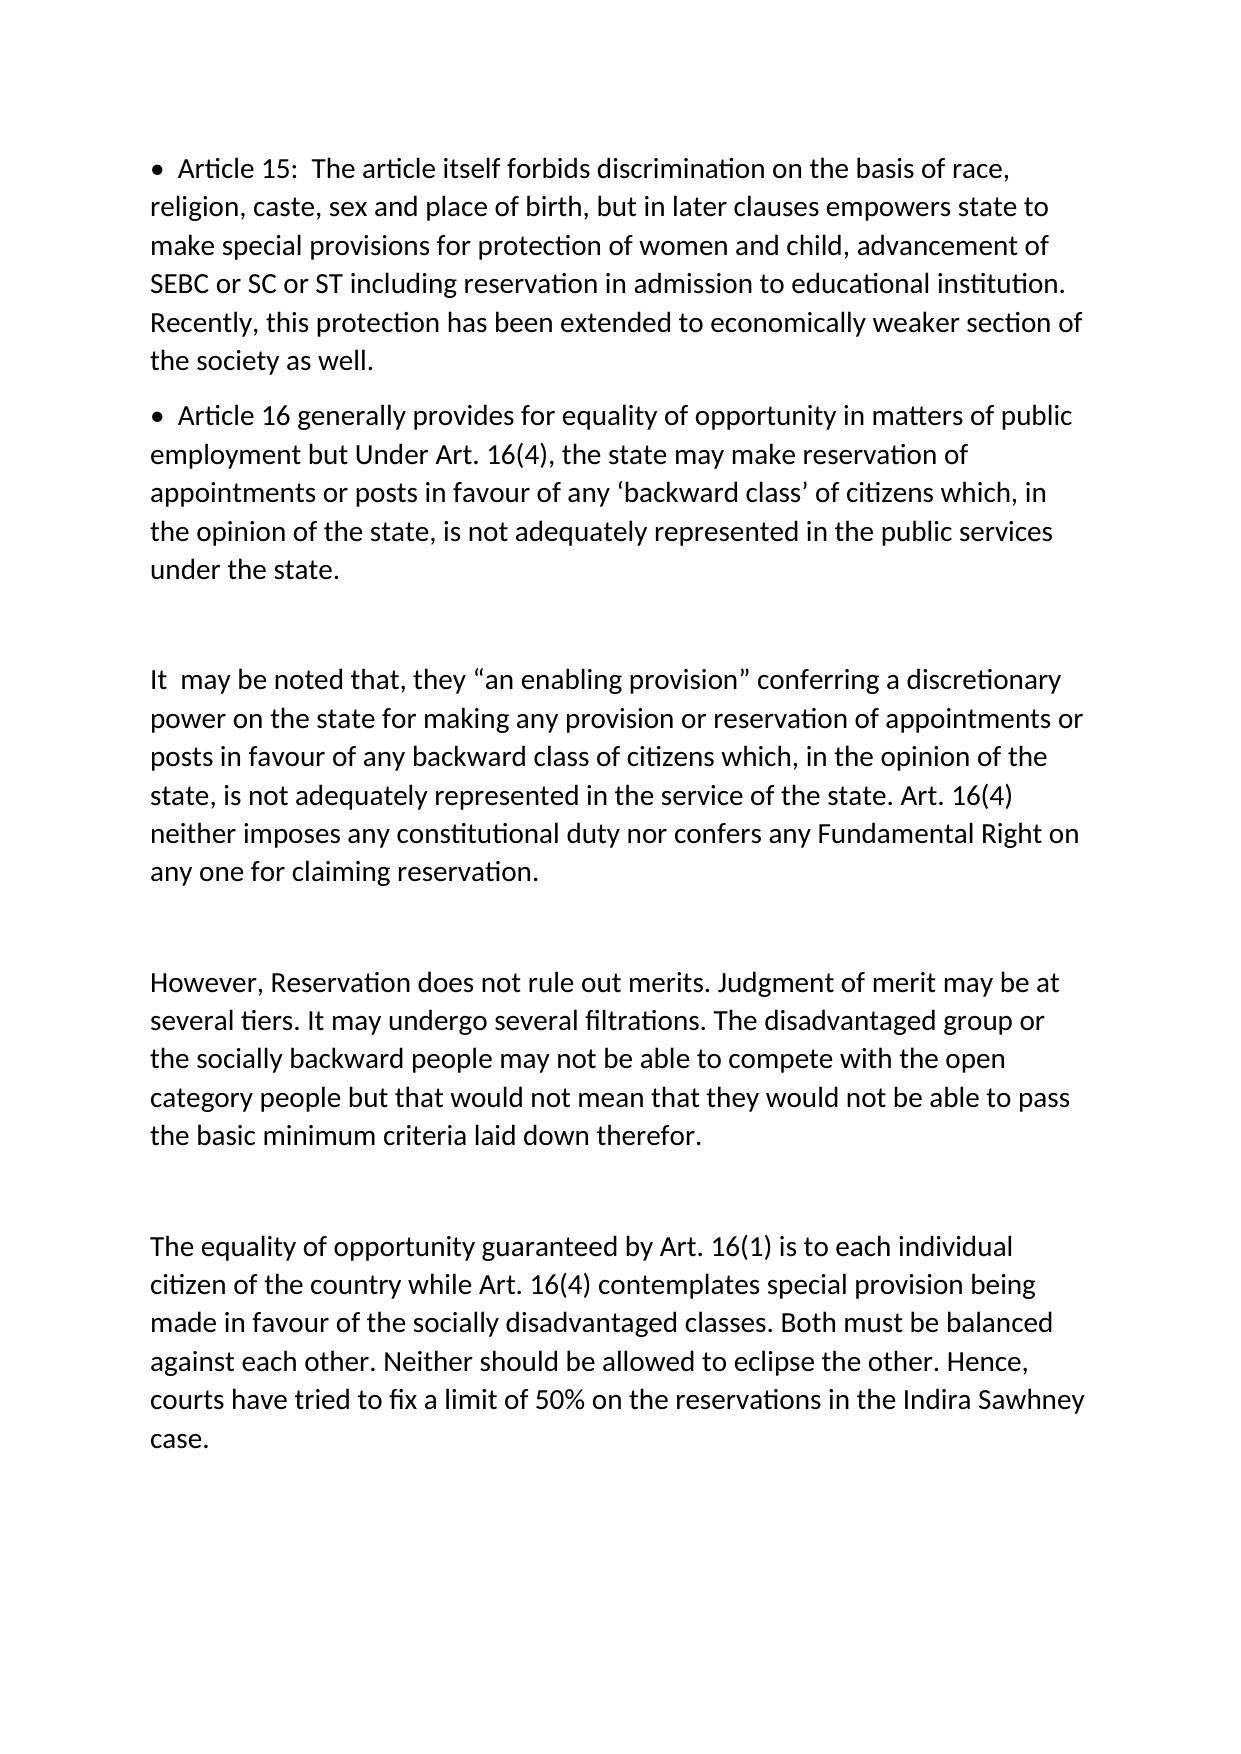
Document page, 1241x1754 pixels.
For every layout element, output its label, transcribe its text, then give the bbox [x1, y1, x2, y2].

text • Article 16 generally provides for equality of opportunity in matters of public employment but Under Art. 16(4), the state may make reservation of appointments or posts in favour of any ‘backward class’ of citizens which, in the opinion of the state, is not adequately represented in the public services under the state. [150, 397, 1090, 587]
text However, Reservation does not rule out merits. Judgment of merit may be at several tiers. It may undergo several filtrations. The disadvantaged group or the socially backward people may not be able to compete with the open category people but that would not mean that they would not be able to pass the basic minimum criteria laid down therefor. [150, 964, 1090, 1153]
text It may be noted that, they “an enabling provision” conferring a discretionary power on the state for making any provision or reservation of appointments or posts in favour of any backward class of citizens which, in the opinion of the state, is not adequately represented in the service of the state. Art. 16(4) neither imposes any constitutional duty nor confers any Fundamental Right on any one for claiming reservation. [150, 661, 1090, 889]
text • Article 15: The article itself forbids discrimination on the basis of race, religion, caste, sex and place of birth, but in later clauses empowers state to make special provisions for protection of women and child, advancement of SEBC or SC or ST including reservation in admission to educational institution. Recently, this protection has been extended to economically weaker section of the society as well. [150, 150, 1090, 378]
text The equality of opportunity guaranteed by Art. 16(1) is to each individual citizen of the country while Art. 16(4) contemplates special provision being made in favour of the socially disadvantaged classes. Both must be balanced against each other. Neither should be allowed to eclipse the other. Hence, courts have tried to fix a limit of 50% on the reservations in the Indira Sawhney case. [150, 1228, 1090, 1455]
